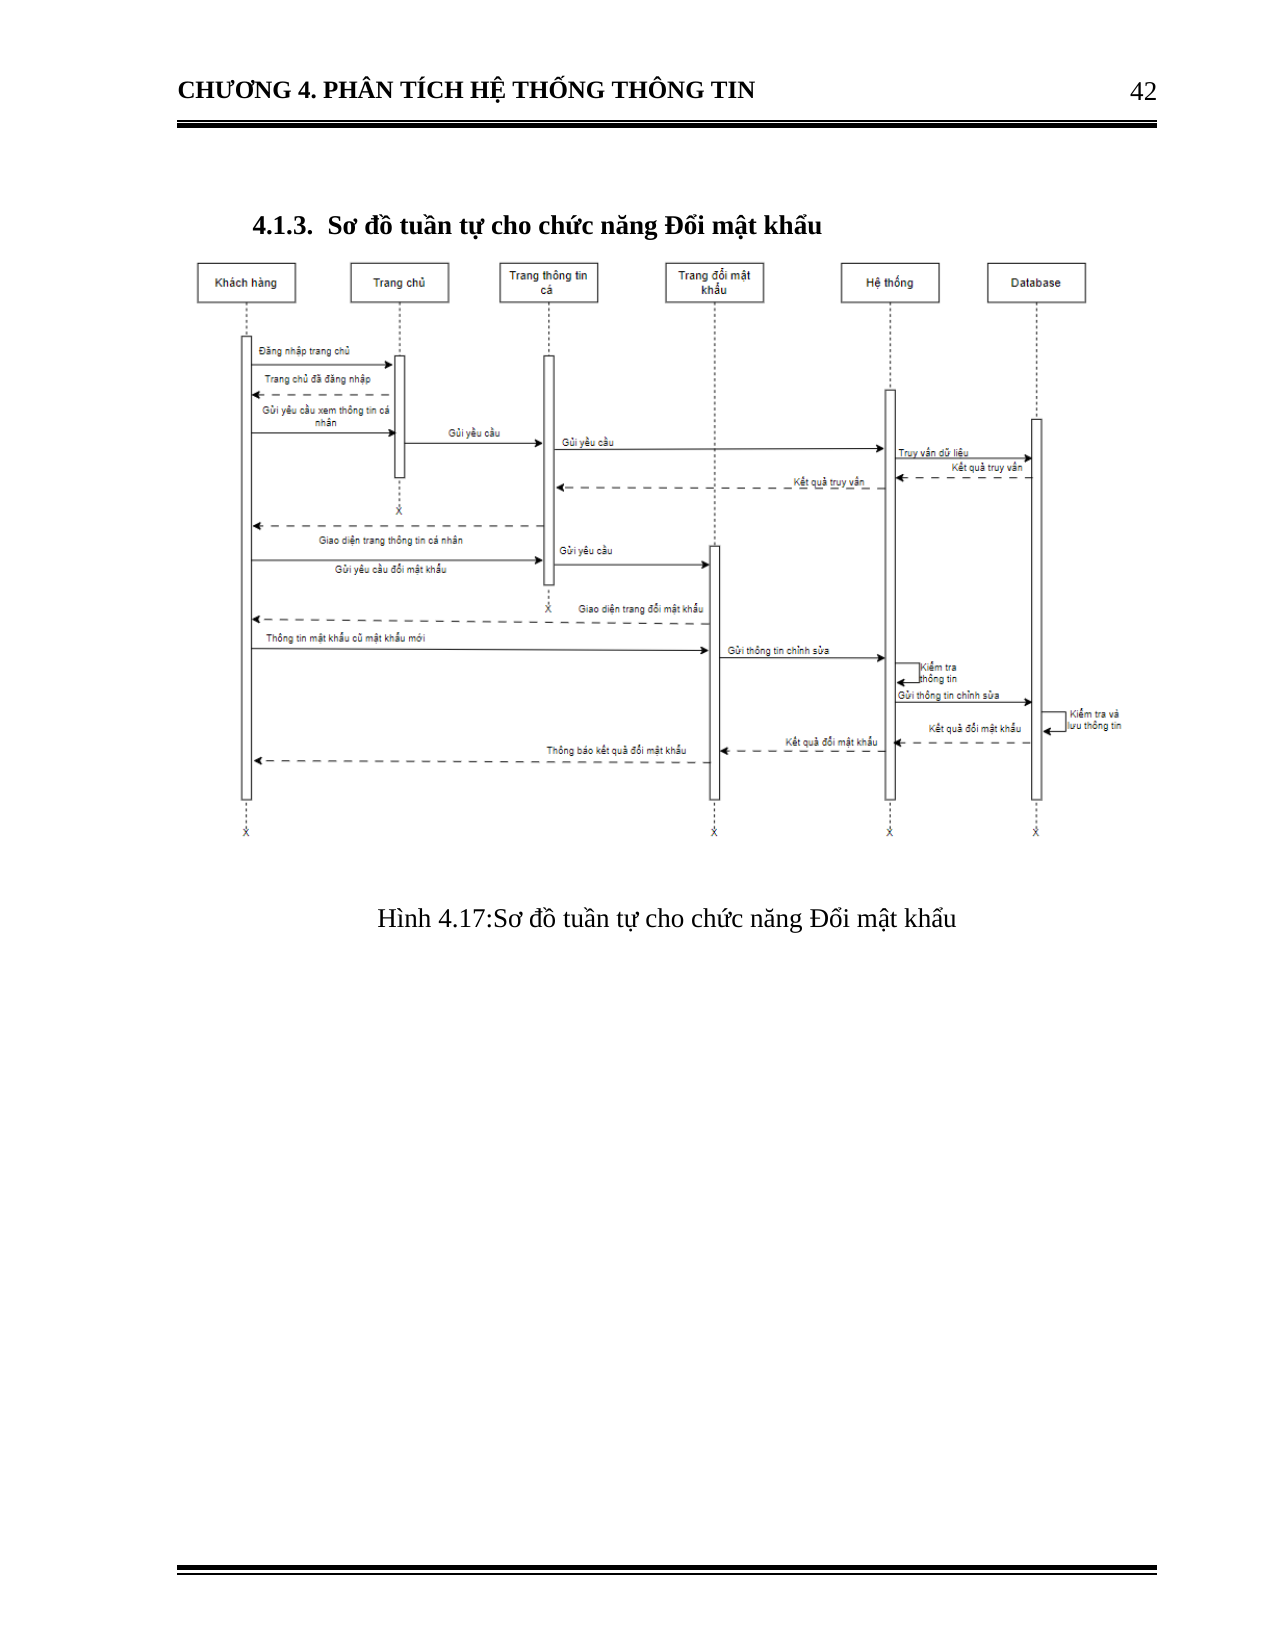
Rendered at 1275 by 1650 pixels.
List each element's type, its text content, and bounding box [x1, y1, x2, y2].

picture [177, 242, 1157, 883]
text Hình .:Sơ đồ tuần tự cho chức năng Đổi mật khẩu [177, 902, 1157, 933]
subtitle Sơ đồ tuần tự cho chức năng Đổi mật khẩu [252, 209, 1157, 240]
